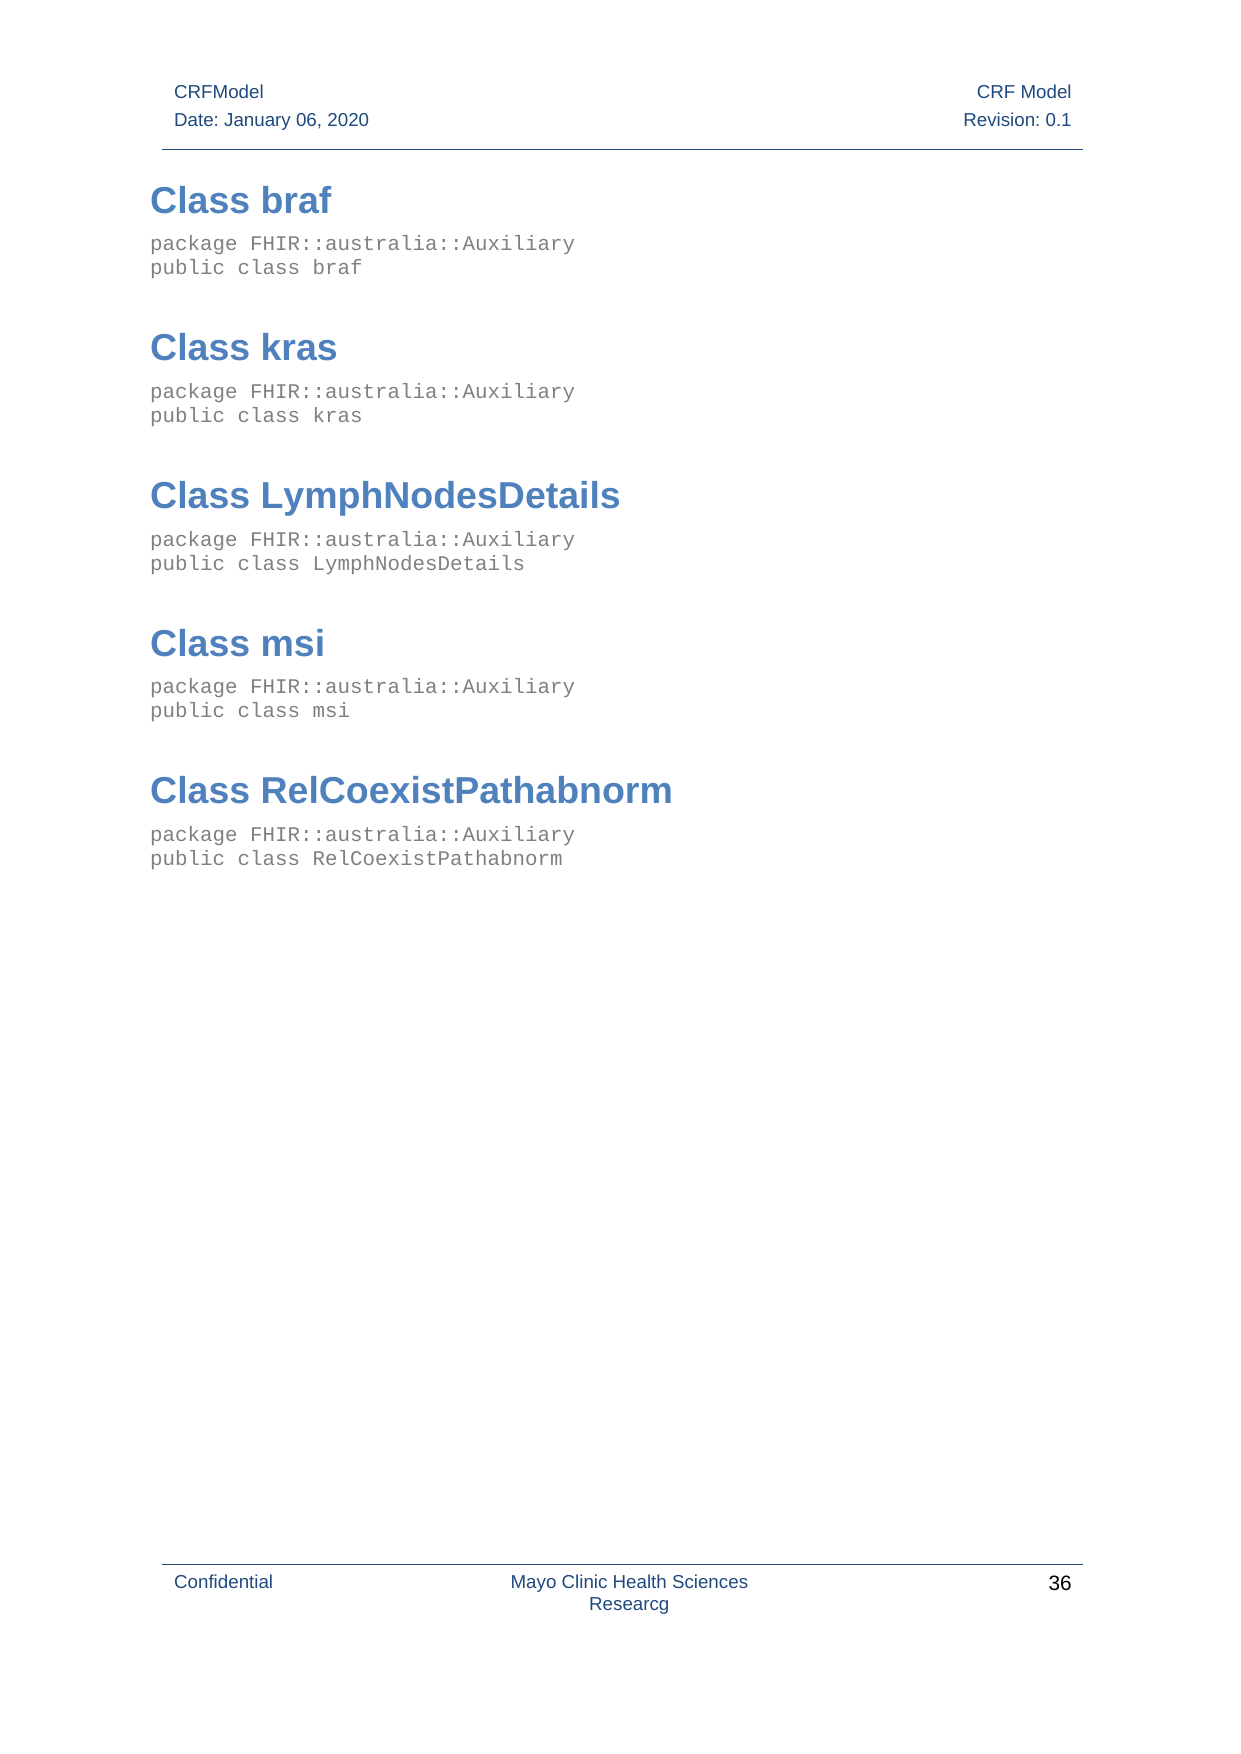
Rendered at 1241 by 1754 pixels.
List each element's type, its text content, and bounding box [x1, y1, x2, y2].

subtitle Class LymphNodesDetails [150, 473, 1090, 516]
text package FHIR::australia::Auxiliary [150, 677, 1090, 700]
text package FHIR::australia::Auxiliary [150, 233, 1090, 257]
subtitle Class msi [150, 621, 1090, 664]
text public class LymphNodesDetails [150, 552, 1090, 576]
text public class kras [150, 405, 1090, 428]
text package FHIR::australia::Auxiliary [150, 824, 1090, 848]
subtitle Class braf [150, 178, 1090, 221]
text package FHIR::australia::Auxiliary [150, 529, 1090, 552]
text public class msi [150, 700, 1090, 724]
subtitle Class RelCoexistPathabnorm [150, 769, 1090, 812]
subtitle Class kras [150, 326, 1090, 369]
text package FHIR::australia::Auxiliary [150, 381, 1090, 405]
text public class braf [150, 257, 1090, 281]
text public class RelCoexistPathabnorm [150, 848, 1090, 872]
